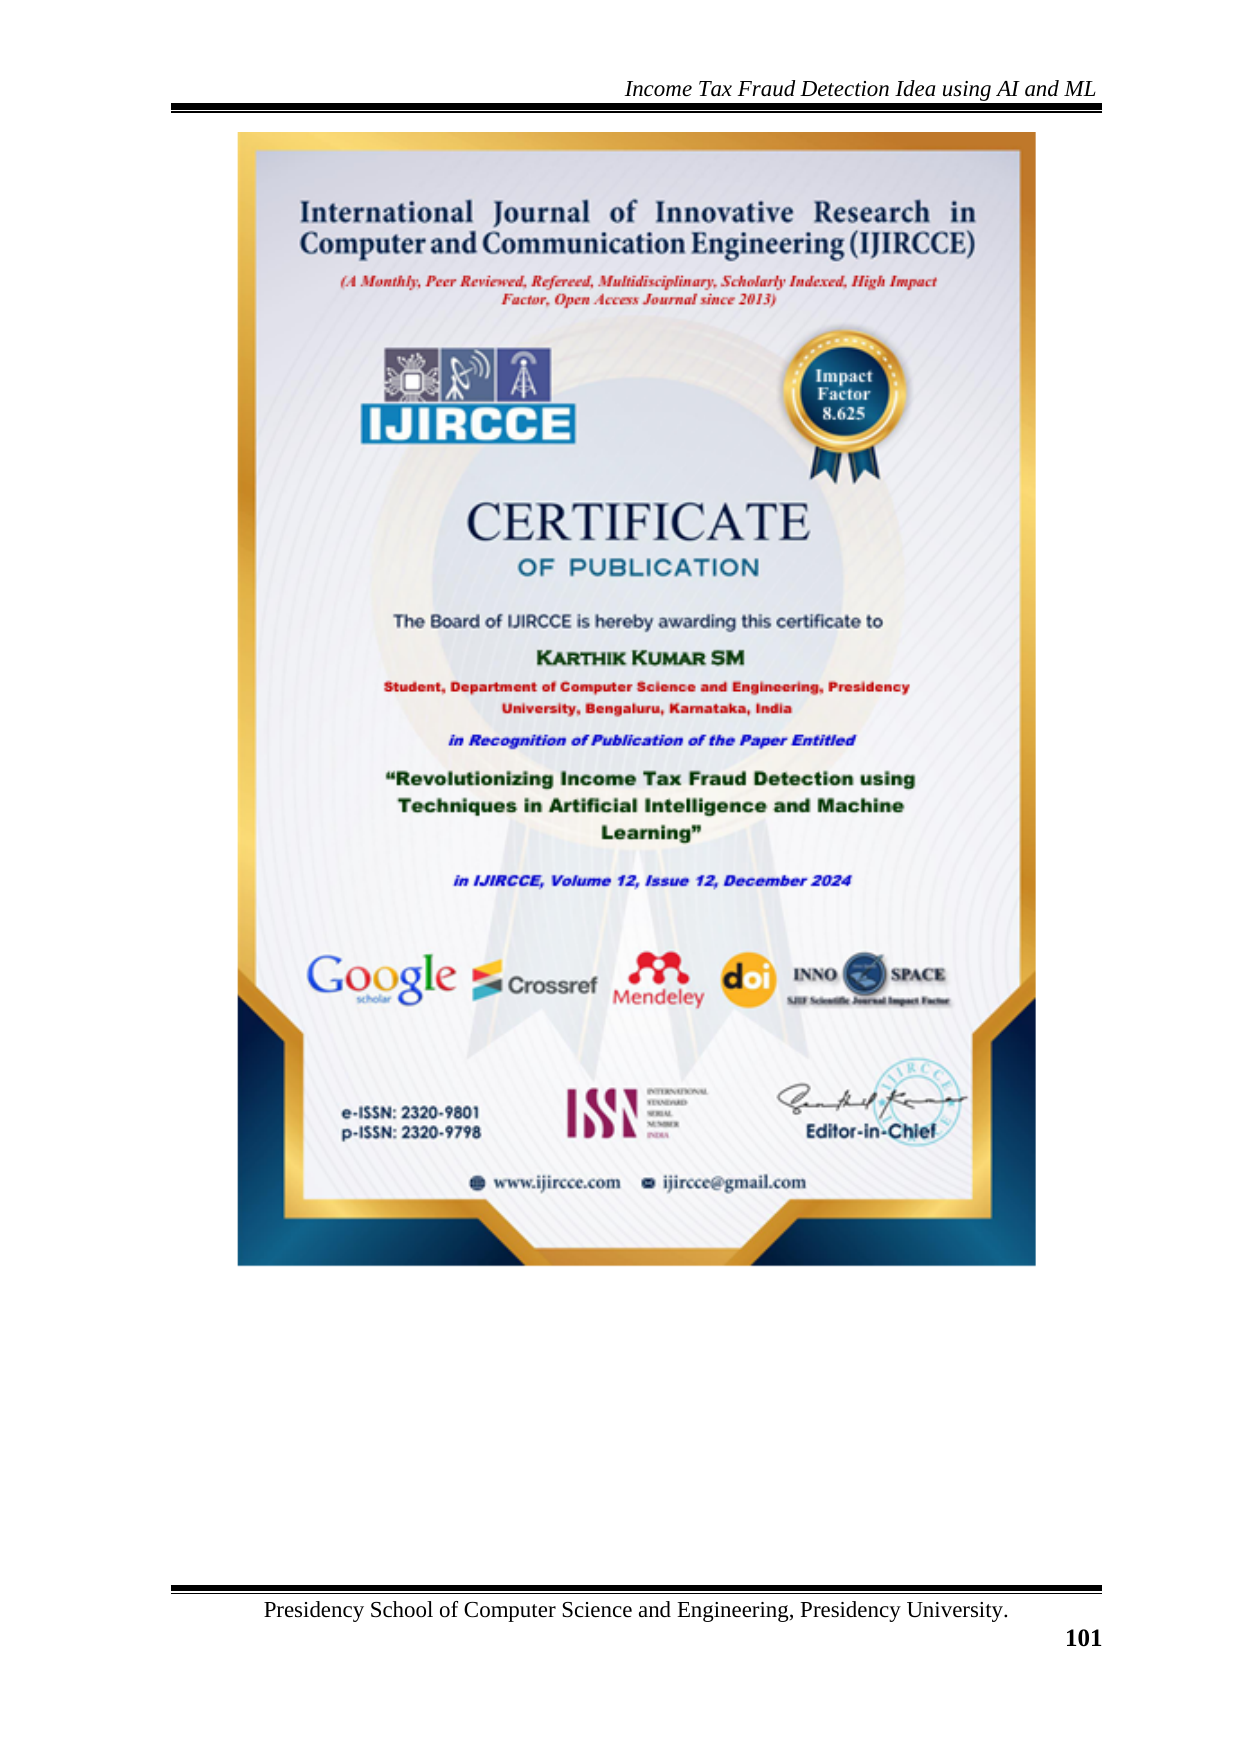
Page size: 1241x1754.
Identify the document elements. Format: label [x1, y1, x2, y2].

picture [237, 132, 1036, 1268]
